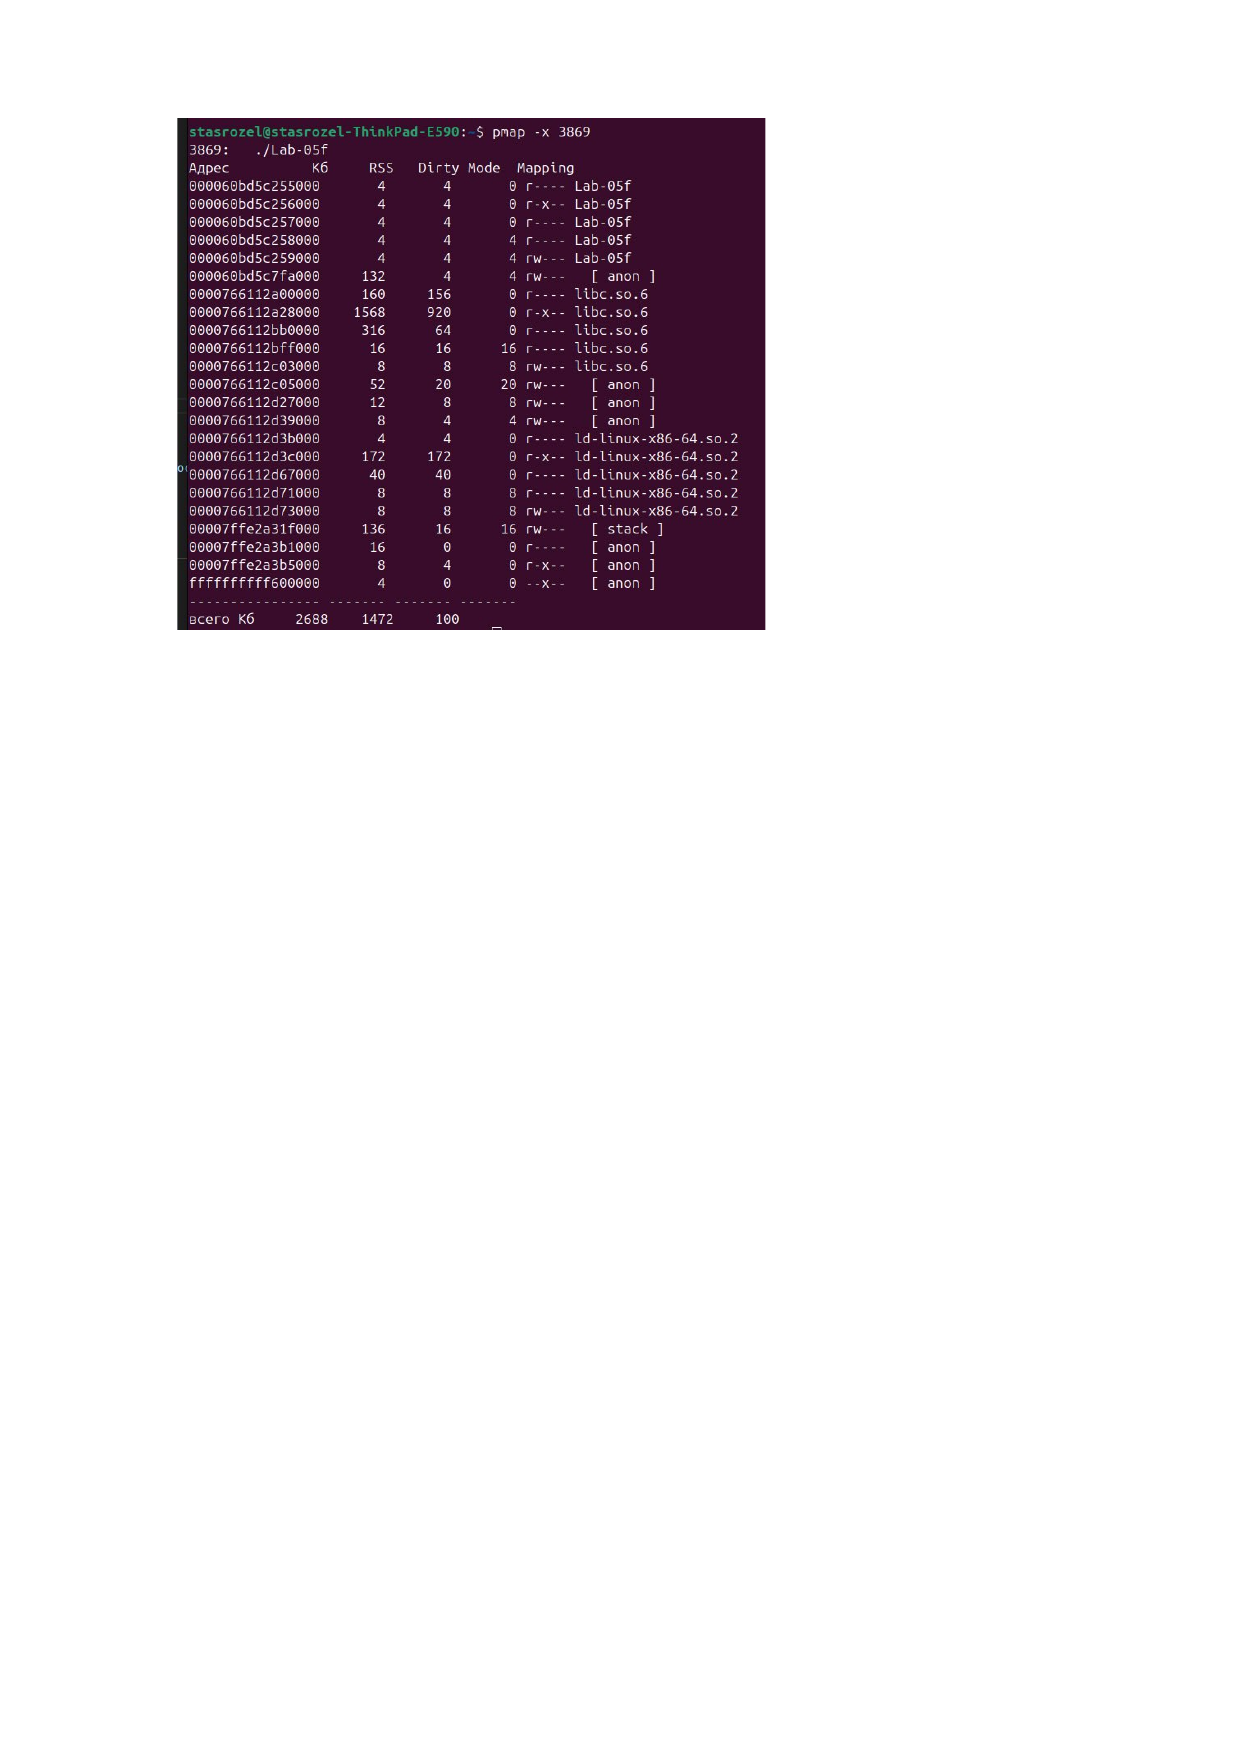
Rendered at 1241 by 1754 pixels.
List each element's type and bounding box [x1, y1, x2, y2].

picture [177, 118, 766, 630]
